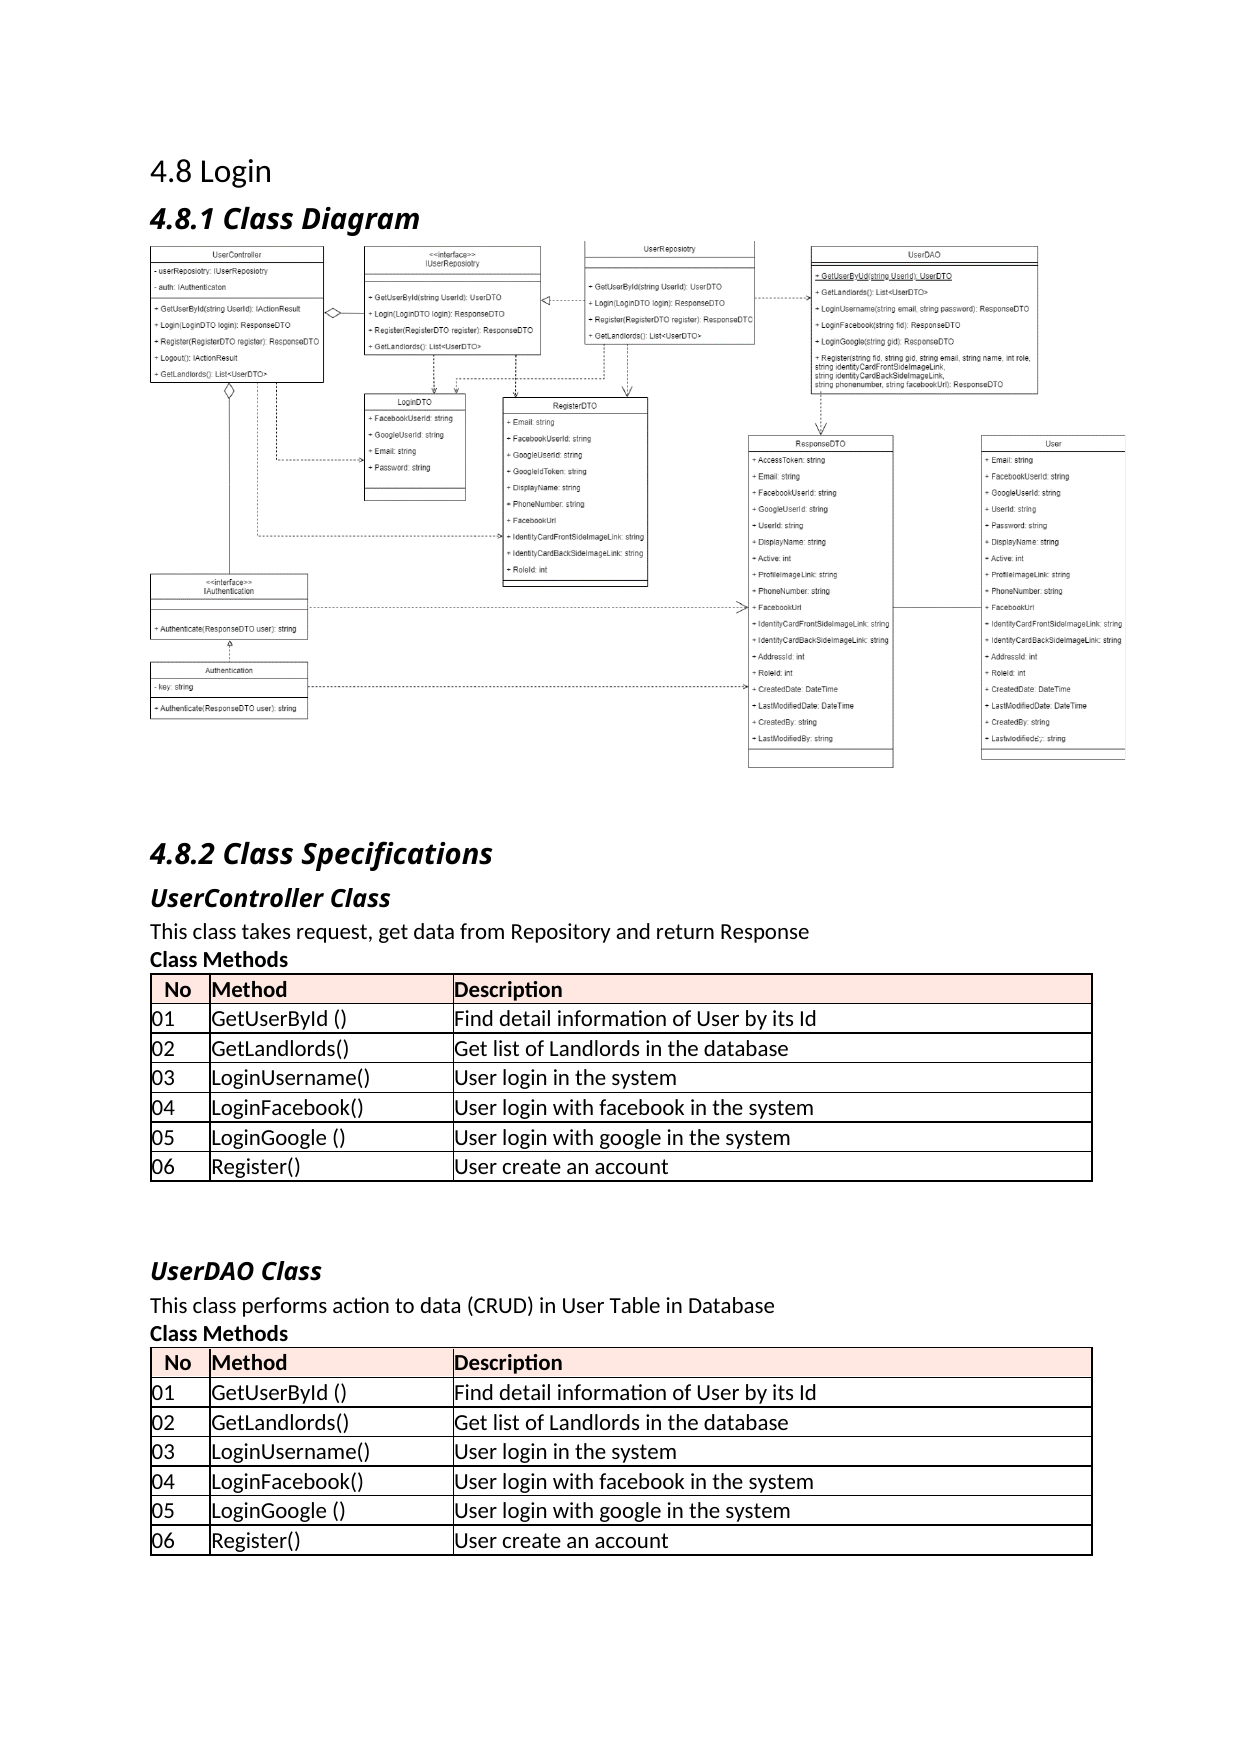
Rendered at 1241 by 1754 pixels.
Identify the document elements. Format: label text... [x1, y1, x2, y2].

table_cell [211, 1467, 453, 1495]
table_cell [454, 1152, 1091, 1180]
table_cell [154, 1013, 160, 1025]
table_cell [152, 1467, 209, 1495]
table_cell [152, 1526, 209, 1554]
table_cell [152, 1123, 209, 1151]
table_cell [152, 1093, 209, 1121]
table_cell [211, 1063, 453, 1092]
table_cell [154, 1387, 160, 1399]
text Class Methods [150, 1319, 1093, 1347]
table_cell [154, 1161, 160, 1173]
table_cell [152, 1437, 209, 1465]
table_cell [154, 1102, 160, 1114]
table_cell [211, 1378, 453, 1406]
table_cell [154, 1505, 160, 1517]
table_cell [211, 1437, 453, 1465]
text Class Methods [150, 945, 1093, 973]
subtitle UserDAO Class [150, 1254, 1093, 1288]
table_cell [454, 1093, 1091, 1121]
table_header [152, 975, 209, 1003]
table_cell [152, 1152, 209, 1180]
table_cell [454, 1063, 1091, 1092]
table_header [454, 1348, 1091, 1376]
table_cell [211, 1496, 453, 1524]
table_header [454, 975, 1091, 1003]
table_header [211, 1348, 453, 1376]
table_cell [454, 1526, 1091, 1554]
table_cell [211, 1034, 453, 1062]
subtitle 4.8.2 Class Specifications [150, 833, 1093, 873]
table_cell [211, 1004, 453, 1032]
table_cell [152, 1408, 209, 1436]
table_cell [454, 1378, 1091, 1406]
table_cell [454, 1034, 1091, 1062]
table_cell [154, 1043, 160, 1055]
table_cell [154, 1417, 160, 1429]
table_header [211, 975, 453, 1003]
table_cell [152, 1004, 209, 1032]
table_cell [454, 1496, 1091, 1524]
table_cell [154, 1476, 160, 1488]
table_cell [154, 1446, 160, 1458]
subtitle UserController Class [150, 880, 1093, 914]
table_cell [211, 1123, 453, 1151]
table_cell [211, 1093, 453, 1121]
text This class performs action to data (CRUD) in User Table in Database [150, 1291, 1093, 1319]
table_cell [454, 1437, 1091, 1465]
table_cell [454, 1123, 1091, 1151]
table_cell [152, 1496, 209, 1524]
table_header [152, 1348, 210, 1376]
text This class takes request, get data from Repository and return Response [150, 917, 1093, 945]
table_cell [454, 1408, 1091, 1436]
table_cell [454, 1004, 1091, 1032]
subtitle 4.8 Login [150, 150, 1093, 191]
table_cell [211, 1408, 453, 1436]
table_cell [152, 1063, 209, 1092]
picture [150, 241, 1125, 768]
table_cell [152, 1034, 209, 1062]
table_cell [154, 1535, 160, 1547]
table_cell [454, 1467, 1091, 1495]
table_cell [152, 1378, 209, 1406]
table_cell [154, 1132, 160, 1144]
subtitle 4.8.1 Class Diagram [150, 198, 1093, 238]
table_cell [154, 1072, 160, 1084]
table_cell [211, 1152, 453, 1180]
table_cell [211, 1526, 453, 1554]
